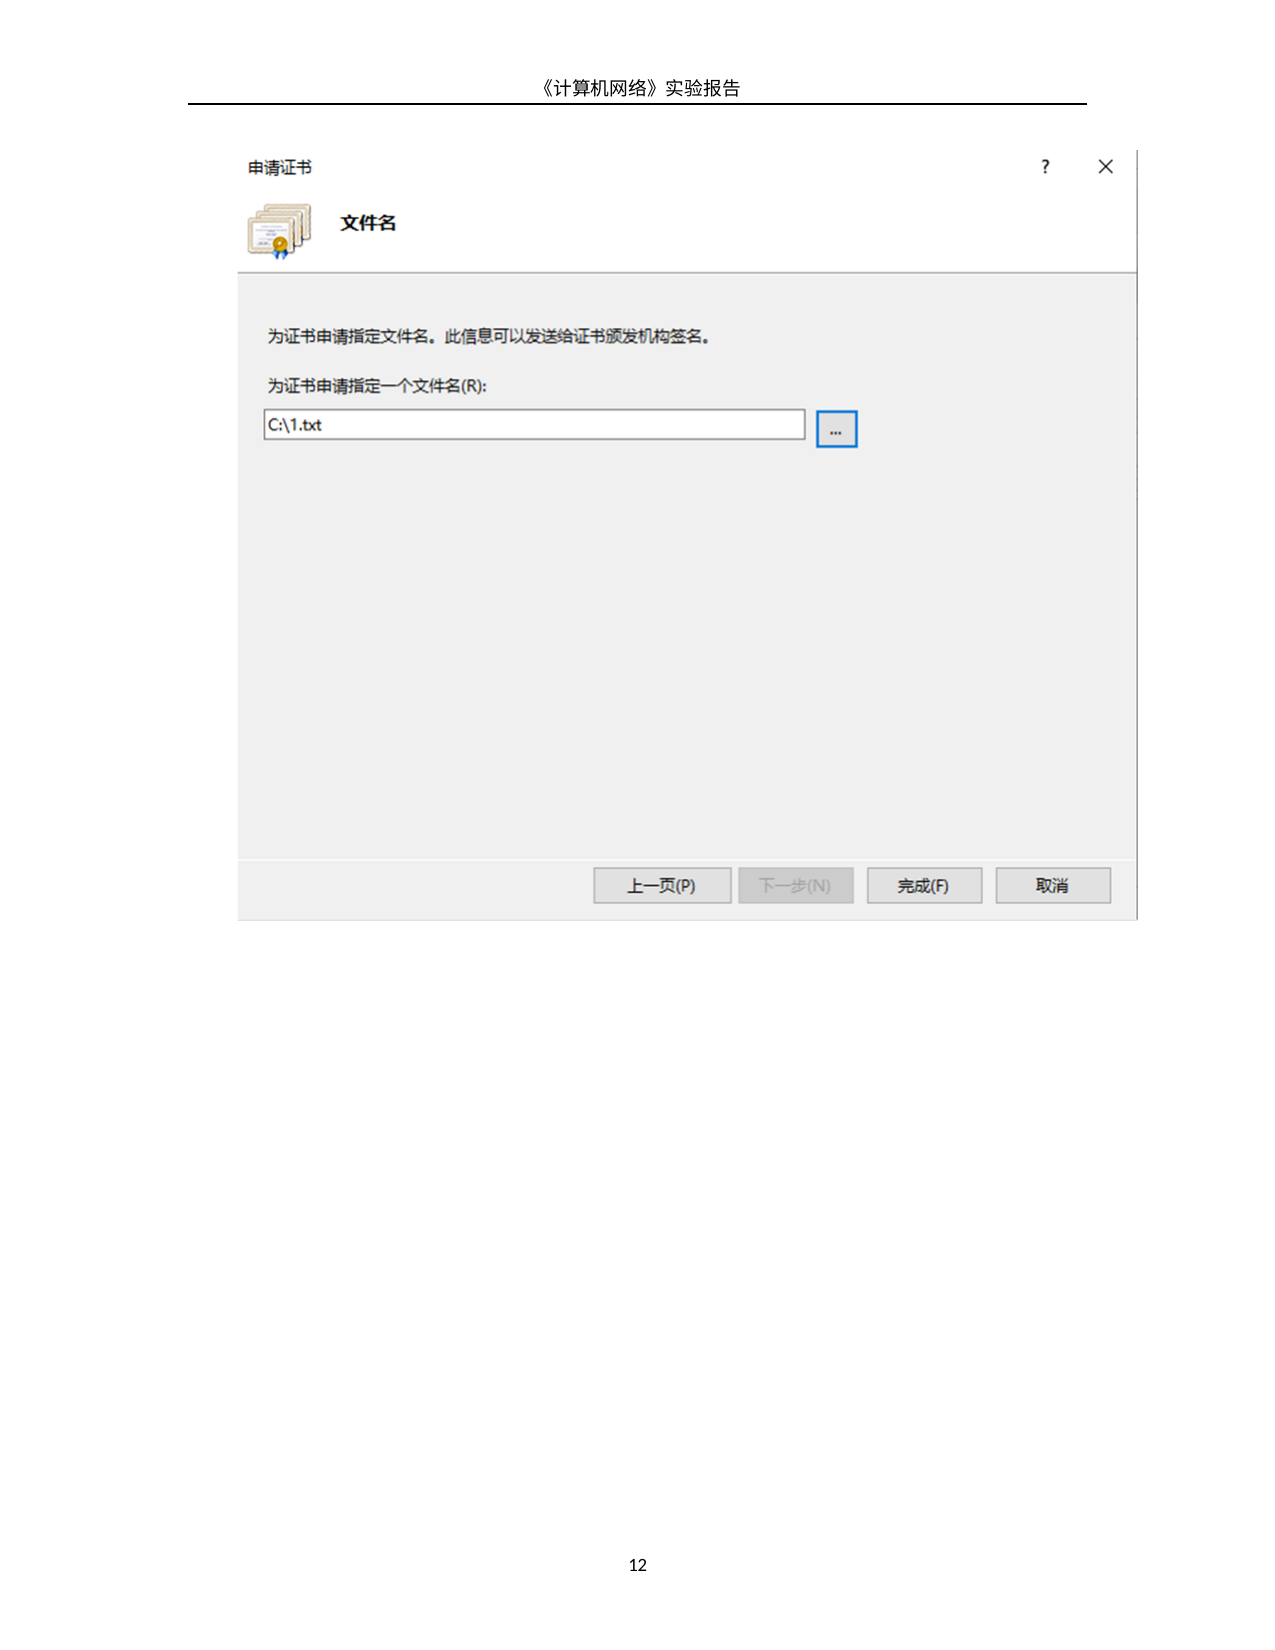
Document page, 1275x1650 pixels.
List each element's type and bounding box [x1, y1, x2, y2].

picture [237, 150, 1138, 921]
